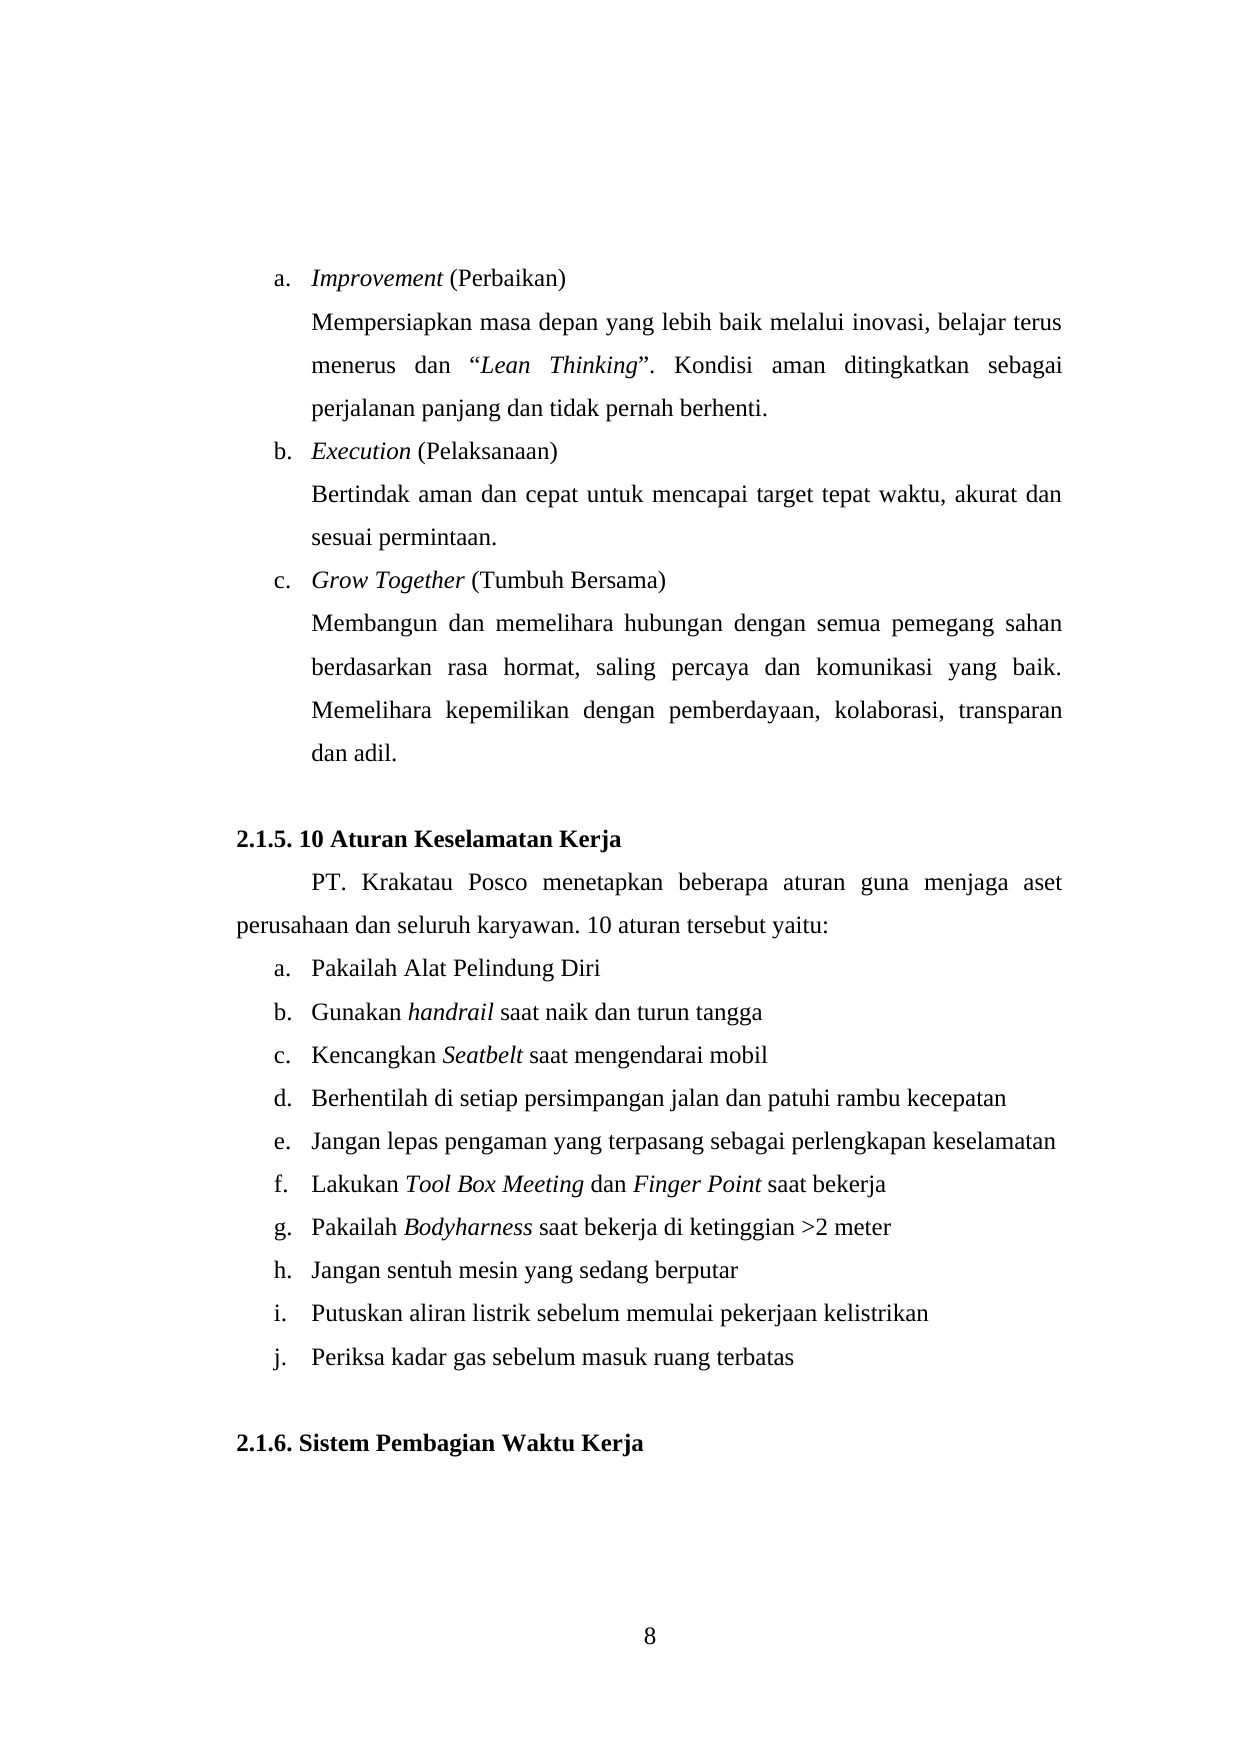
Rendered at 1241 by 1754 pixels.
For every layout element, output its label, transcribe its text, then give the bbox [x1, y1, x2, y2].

text 2.1.6. Sistem Pembagian Waktu Kerja [236, 1428, 1063, 1457]
list Gunakan handrail saat naik dan turun tangga [274, 997, 1063, 1025]
list Berhentilah di setiap persimpangan jalan dan patuhi rambu kecepatan [274, 1083, 1063, 1112]
list Lakukan Tool Box Meeting dan Finger Point saat bekerja [274, 1169, 1063, 1198]
list Putuskan aliran listrik sebelum memulai pekerjaan kelistrikan [274, 1298, 1063, 1327]
text Bertindak aman dan cepat untuk mencapai target tepat waktu, akurat dan sesuai permintaan. [311, 479, 1063, 551]
text PT. Krakatau Posco menetapkan beberapa aturan guna menjaga aset perusahaan dan seluruh karyawan. 10 aturan tersebut yaitu: [236, 867, 1063, 939]
list Pakailah Bodyharness saat bekerja di ketinggian >2 meter [274, 1212, 1063, 1241]
list Execution (Pelaksanaan) [274, 436, 1063, 465]
list Periksa kadar gas sebelum masuk ruang terbatas [274, 1342, 1063, 1370]
text Membangun dan memelihara hubungan dengan semua pemegang sahan berdasarkan rasa hormat, saling percaya dan komunikasi yang baik. Memelihara kepemilikan dengan pemberdayaan, kolaborasi, transparan dan adil. [311, 608, 1063, 767]
list Grow Together (Tumbuh Bersama) [274, 565, 1063, 594]
list Jangan sentuh mesin yang sedang berputar [274, 1255, 1063, 1284]
list Improvement (Perbaikan) [274, 263, 1063, 292]
list Kencangkan Seatbelt saat mengendarai mobil [274, 1040, 1063, 1068]
list Jangan lepas pengaman yang terpasang sebagai perlengkapan keselamatan [274, 1126, 1063, 1155]
text Mempersiapkan masa depan yang lebih baik melalui inovasi, belajar terus menerus dan “Lean Thinking”. Kondisi aman ditingkatkan sebagai perjalanan panjang dan tidak pernah berhenti. [311, 307, 1063, 422]
list Pakailah Alat Pelindung Diri [274, 953, 1063, 982]
text 2.1.5. 10 Aturan Keselamatan Kerja [236, 824, 1063, 853]
